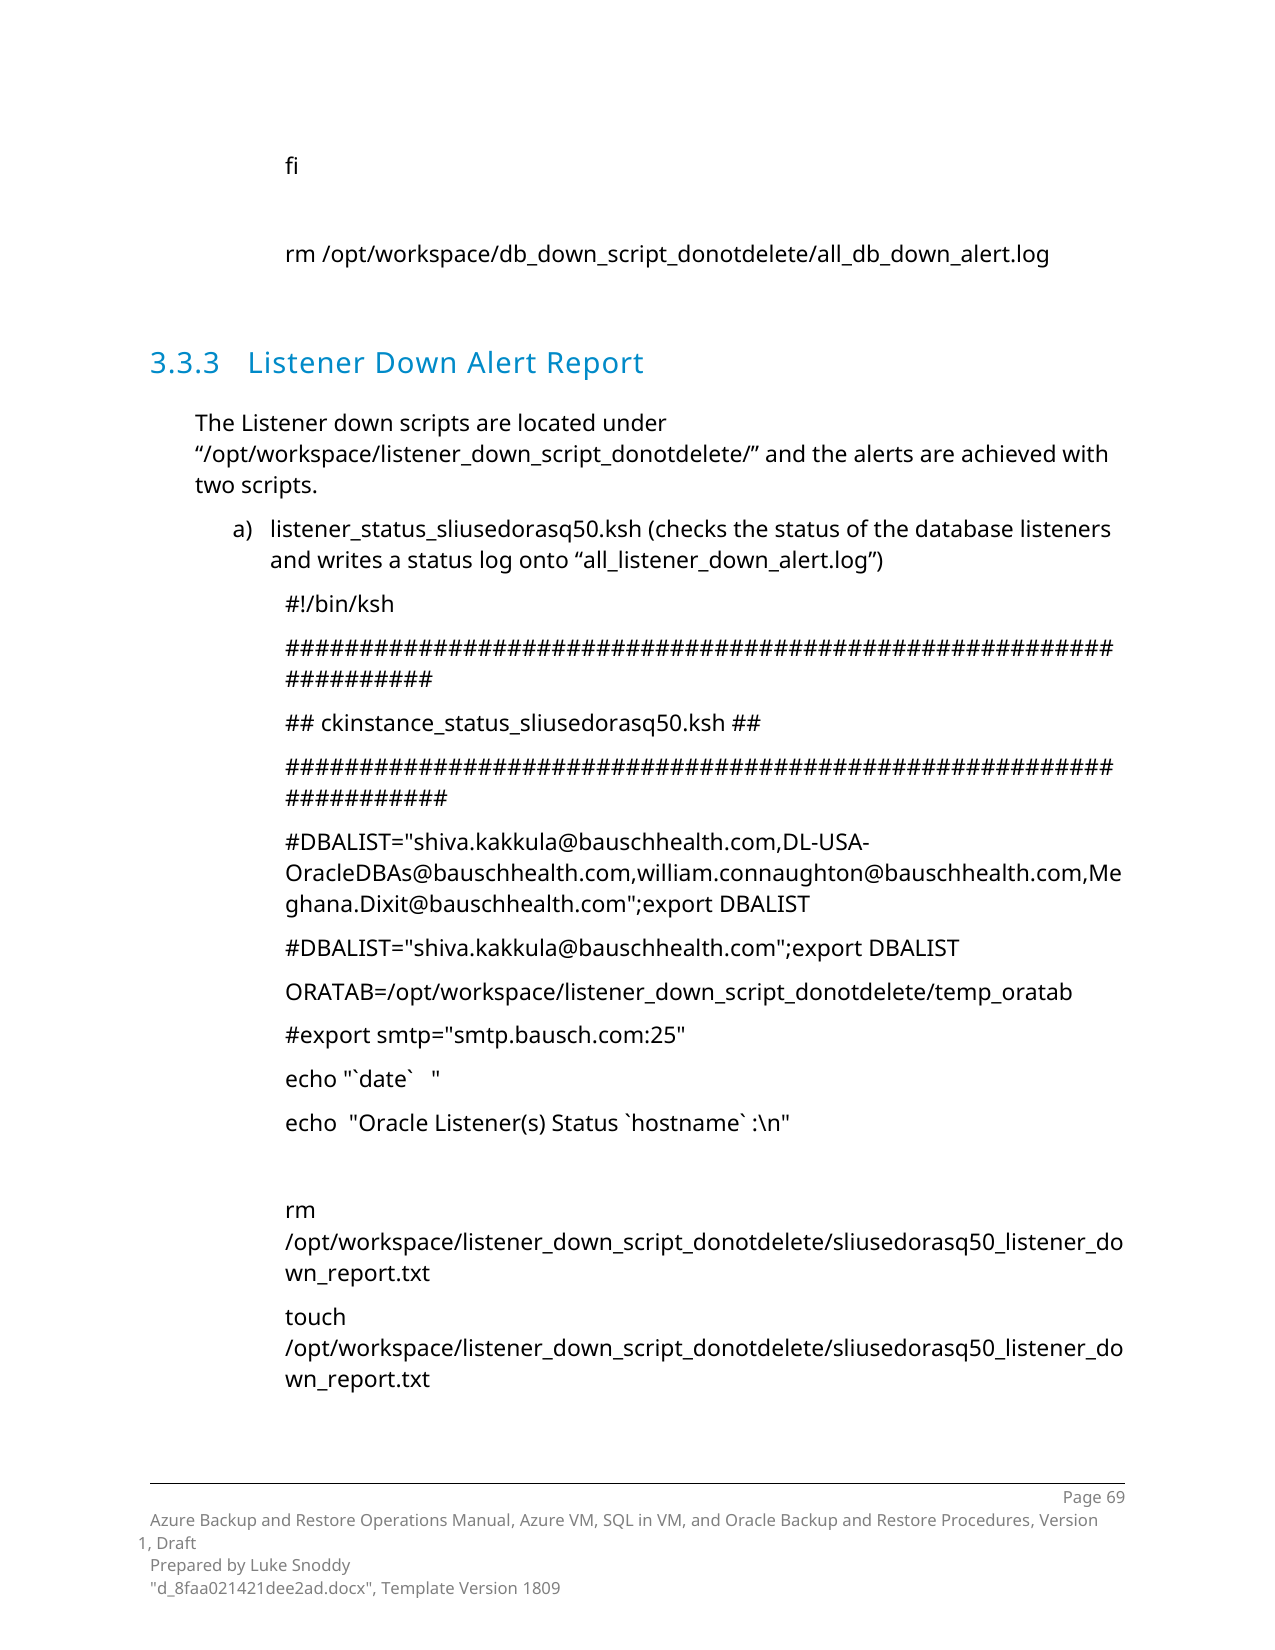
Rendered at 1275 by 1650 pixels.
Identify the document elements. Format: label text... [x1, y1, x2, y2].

text #!/bin/ksh [285, 588, 1125, 619]
text ################################################################### [285, 751, 1125, 813]
text fi [285, 150, 1125, 181]
text rm /opt/workspace/db_down_script_donotdelete/all_db_down_alert.log [285, 237, 1125, 269]
text ORATAB=/opt/workspace/listener_down_script_donotdelete/temp_oratab [285, 976, 1125, 1007]
text #export smtp="smtp.bausch.com:25" [285, 1019, 1125, 1051]
text echo "Oracle Listener(s) Status `hostname` :\n" [285, 1107, 1125, 1138]
text echo "`date` " [285, 1063, 1125, 1094]
text touch /opt/workspace/listener_down_script_donotdelete/sliusedorasq50_listener_down_report.txt [285, 1301, 1125, 1394]
text #DBALIST="shiva.kakkula@bauschhealth.com,DL-USA-OracleDBAs@bauschhealth.com,william.connaughton@bauschhealth.com,Meghana.Dixit@bauschhealth.com";export DBALIST [285, 826, 1125, 919]
text rm /opt/workspace/listener_down_script_donotdelete/sliusedorasq50_listener_down_report.txt [285, 1194, 1125, 1288]
text ################################################################## [285, 632, 1125, 694]
list listener_status_sliusedorasq50.ksh (checks the status of the database listeners and writes a status log onto “all_listener_down_alert.log”) [232, 513, 1125, 576]
text #DBALIST="shiva.kakkula@bauschhealth.com";export DBALIST [285, 932, 1125, 963]
text The Listener down scripts are located under “/opt/workspace/listener_down_script_donotdelete/” and the alerts are achieved with two scripts. [195, 407, 1125, 501]
text ## ckinstance_status_sliusedorasq50.ksh ## [285, 707, 1125, 738]
subtitle Listener Down Alert Report [150, 342, 1125, 382]
